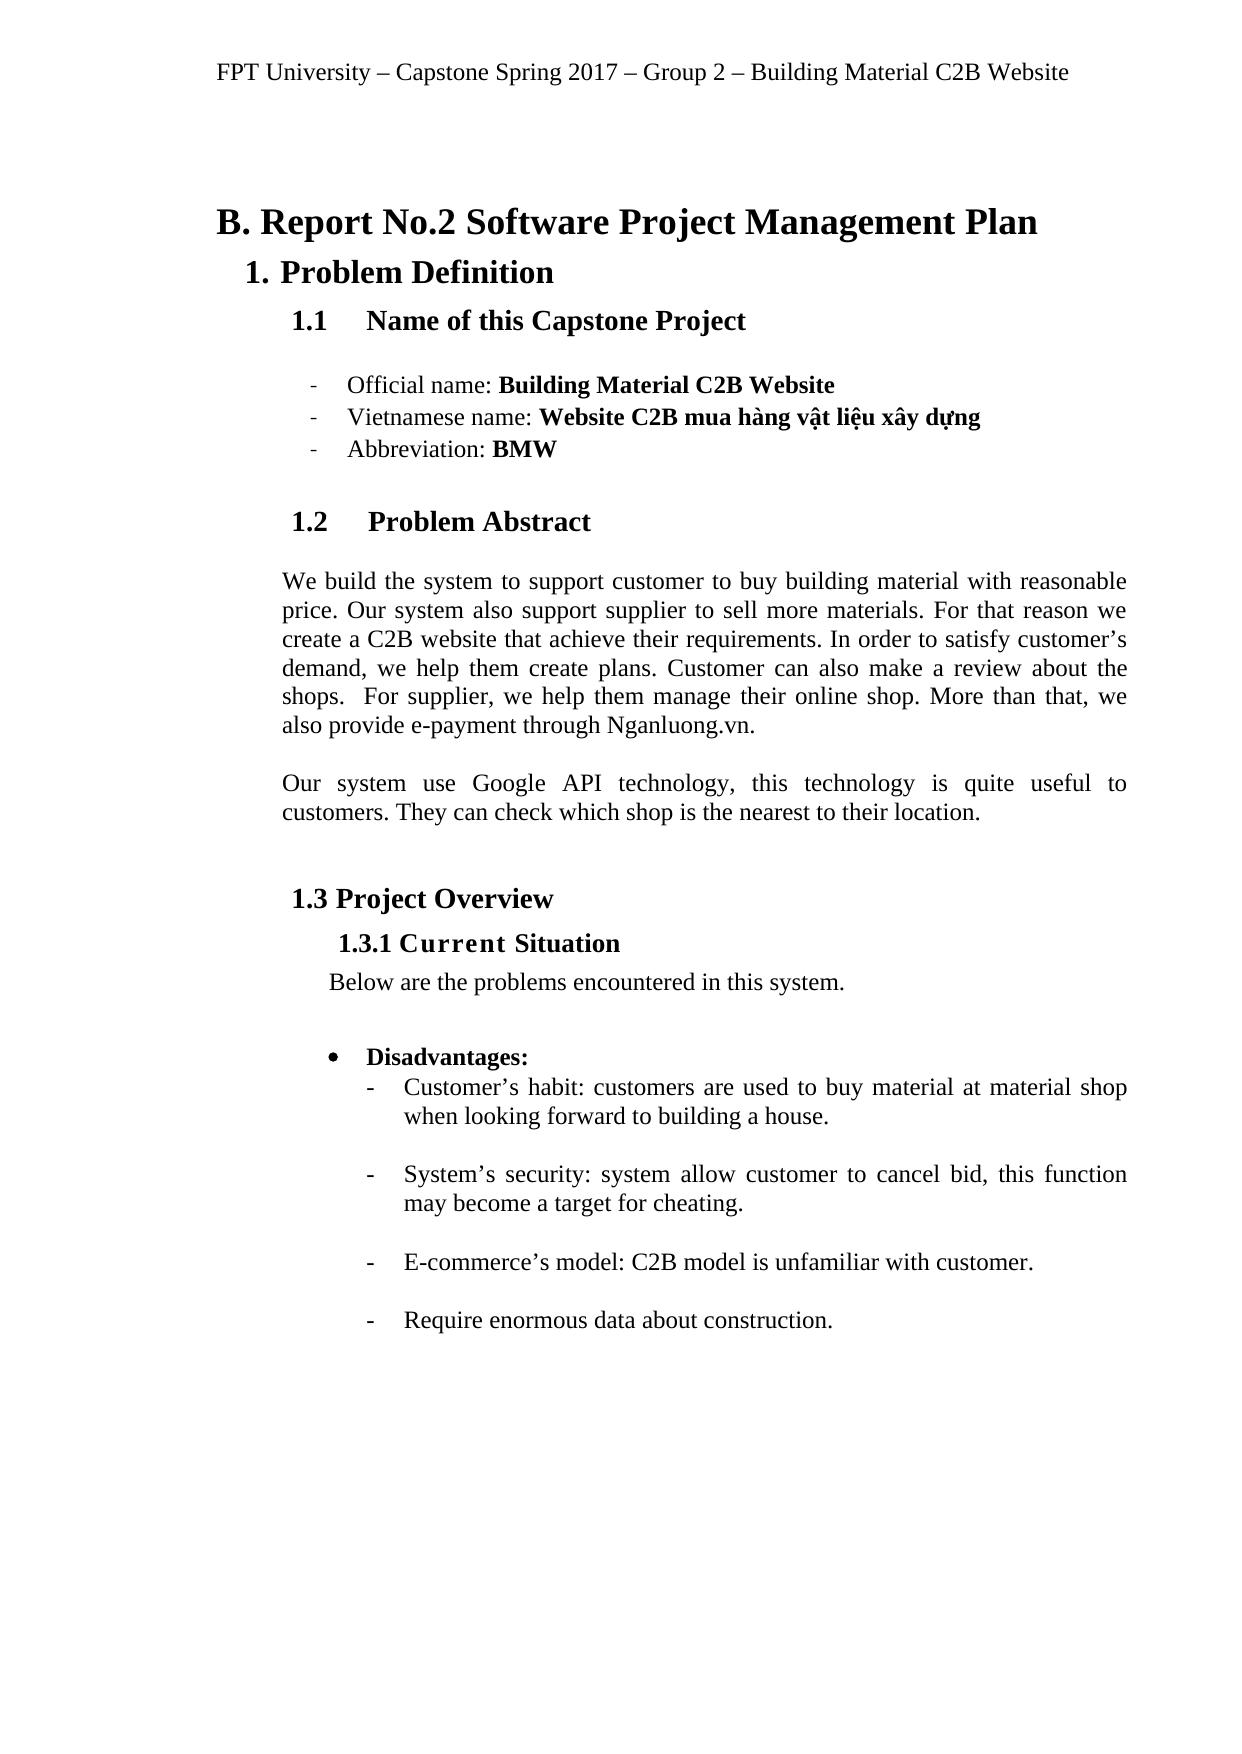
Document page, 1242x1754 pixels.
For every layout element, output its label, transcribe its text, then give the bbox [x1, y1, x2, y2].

list Vietnamese name: Website C2B mua hàng vật liệu xây dựng [309, 402, 1135, 432]
list Name of this Capstone Project [291, 303, 1135, 337]
list System’s security: system allow customer to cancel bid, this function may become a target for cheating. [366, 1159, 1129, 1217]
text Below are the problems encountered in this system. [291, 967, 1129, 996]
list Disadvantages: [329, 1042, 1129, 1072]
text 1.2 Problem Abstract [291, 504, 1031, 537]
list Official name: Building Material C2B Website [309, 371, 1135, 400]
list Require enormous data about construction. [366, 1305, 1129, 1334]
text B. Report No.2 Software Project Management Plan [216, 199, 1135, 242]
list E-commerce’s model: C2B model is unfamiliar with customer. [366, 1247, 1129, 1276]
text We build the system to support customer to buy building material with reasonable price. Our system also support supplier to sell more materials. For that reason we create a C2B website that achieve their requirements. In order to satisfy customer’s demand, we help them create plans. Customer can also make a review about the shops. For supplier, we help them manage their online shop. More than that, we also provide e-payment through Nganluong.vn. [282, 566, 1128, 739]
list Abbreviation: BMW [309, 434, 1135, 464]
text 1. Problem Definition [244, 252, 1135, 291]
text 1.3.1 Current Situation [338, 927, 1135, 958]
list Customer’s habit: customers are used to buy material at material shop when looking forward to building a house. [366, 1072, 1129, 1130]
text 1.3 Project Overview [291, 881, 1135, 914]
text Our system use Google API technology, this technology is quite useful to customers. They can check which shop is the nearest to their location. [282, 768, 1128, 826]
